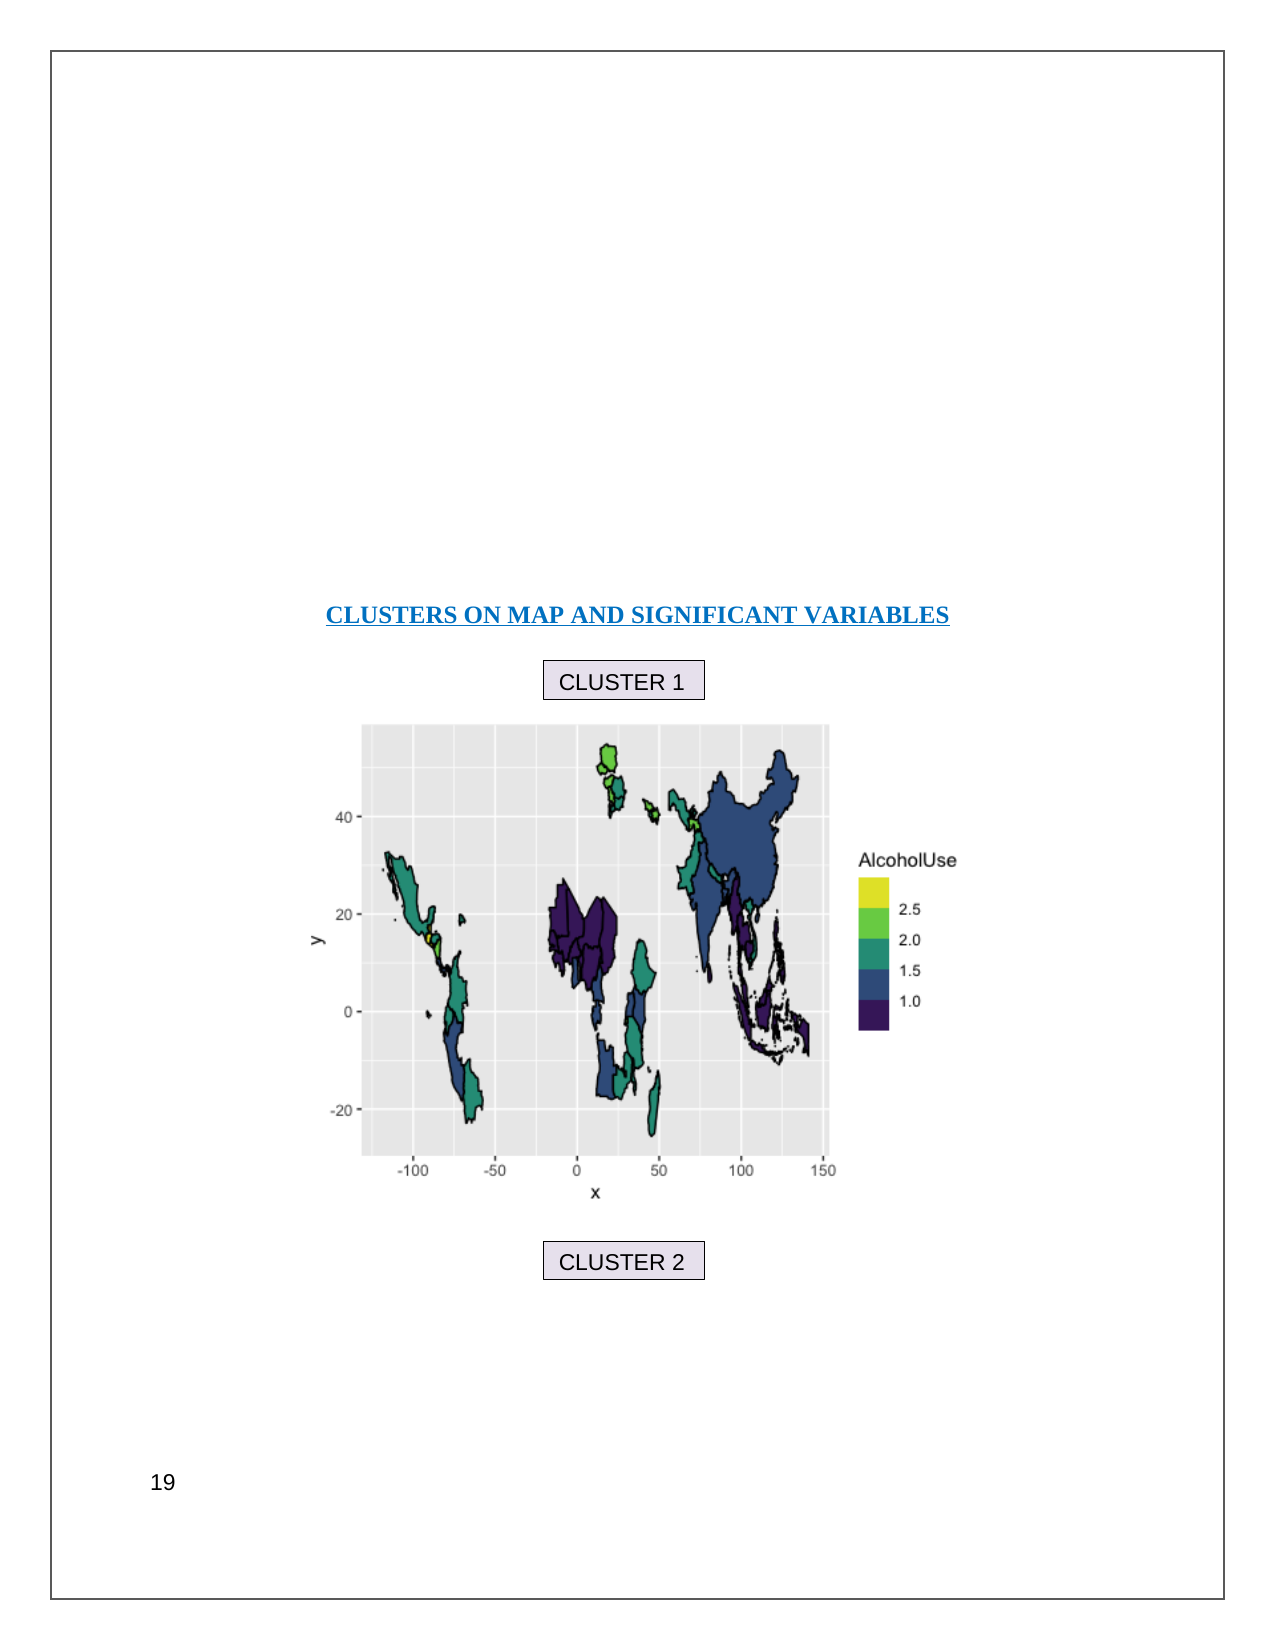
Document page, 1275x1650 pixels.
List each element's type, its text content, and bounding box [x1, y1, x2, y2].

text CLUSTERS ON MAP AND SIGNIFICANT VARIABLES [150, 600, 1125, 629]
picture [298, 716, 977, 1212]
